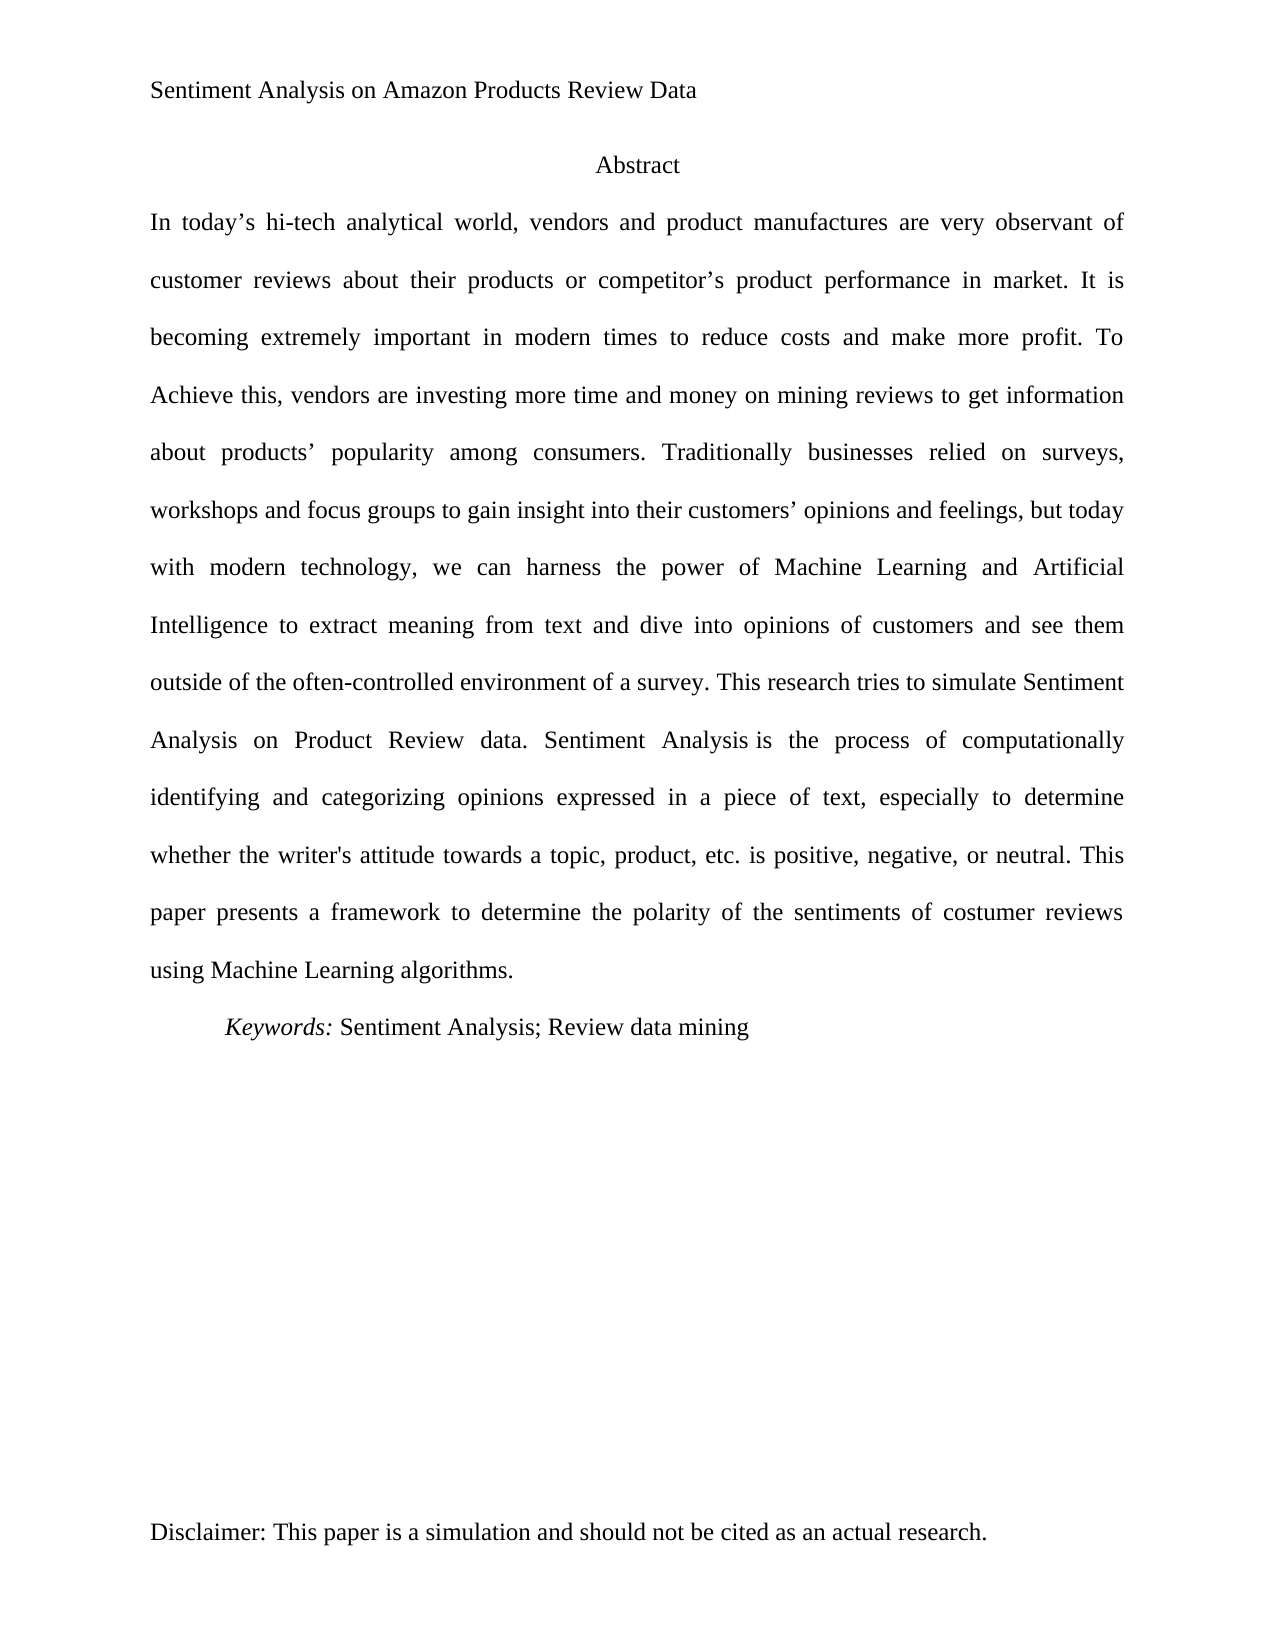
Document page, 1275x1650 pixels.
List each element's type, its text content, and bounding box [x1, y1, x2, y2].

text In today’s hi-tech analytical world, vendors and product manufactures are very observant of customer reviews about their products or competitor’s product performance in market. It is becoming extremely important in modern times to reduce costs and make more profit. To Achieve this, vendors are investing more time and money on mining reviews to get information about products’ popularity among consumers. Traditionally businesses relied on surveys, workshops and focus groups to gain insight into their customers’ opinions and feelings, but today with modern technology, we can harness the power of Machine Learning and Artificial Intelligence to extract meaning from text and dive into opinions of customers and see them outside of the often-controlled environment of a survey. This research tries to simulate Sentiment Analysis on Product Review data. Sentiment Analysis is the process of computationally identifying and categorizing opinions expressed in a piece of text, especially to determine whether the writer's attitude towards a topic, product, etc. is positive, negative, or neutral. This paper presents a framework to determine the polarity of the sentiments of costumer reviews using Machine Learning algorithms. [150, 207, 1125, 984]
text Keywords: Sentiment Analysis; Review data mining [150, 1012, 1125, 1041]
title Abstract [150, 150, 1125, 179]
